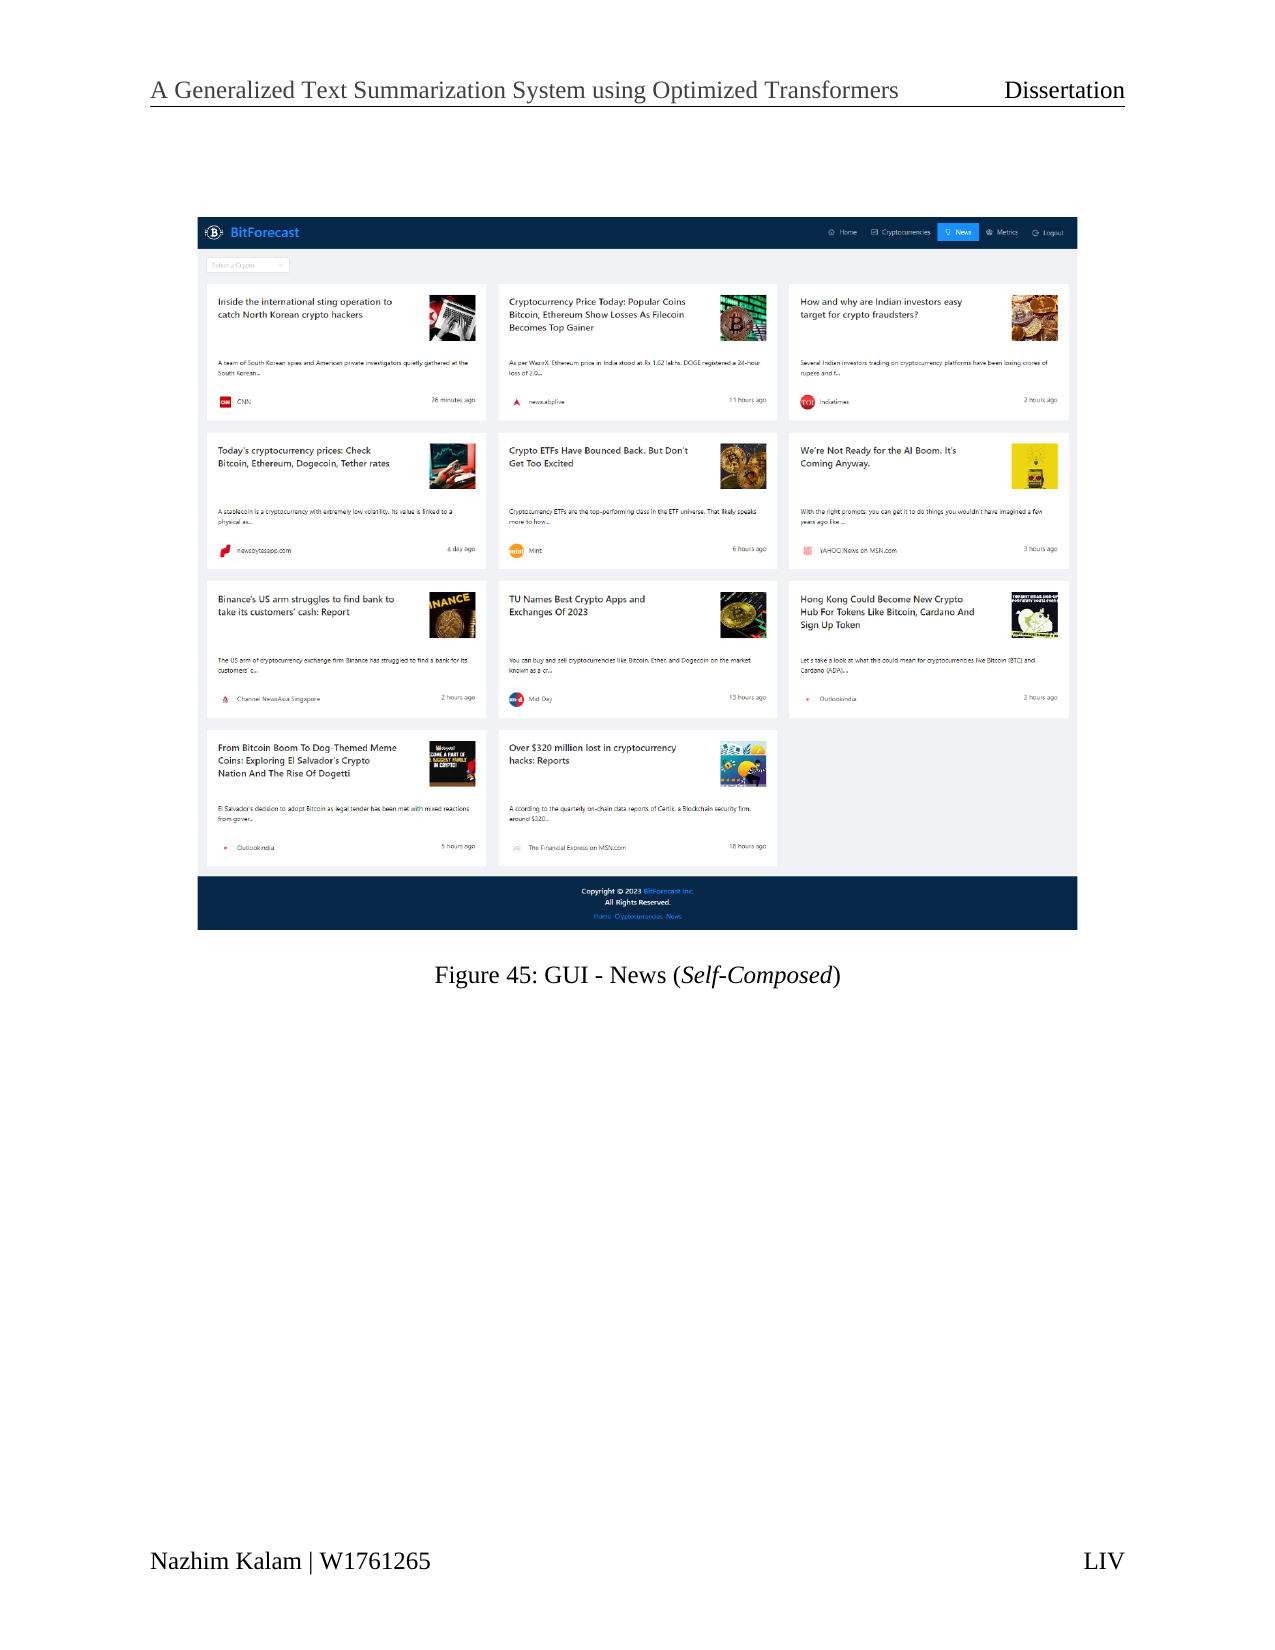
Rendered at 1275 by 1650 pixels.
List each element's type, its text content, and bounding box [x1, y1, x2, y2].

picture [197, 217, 1078, 930]
